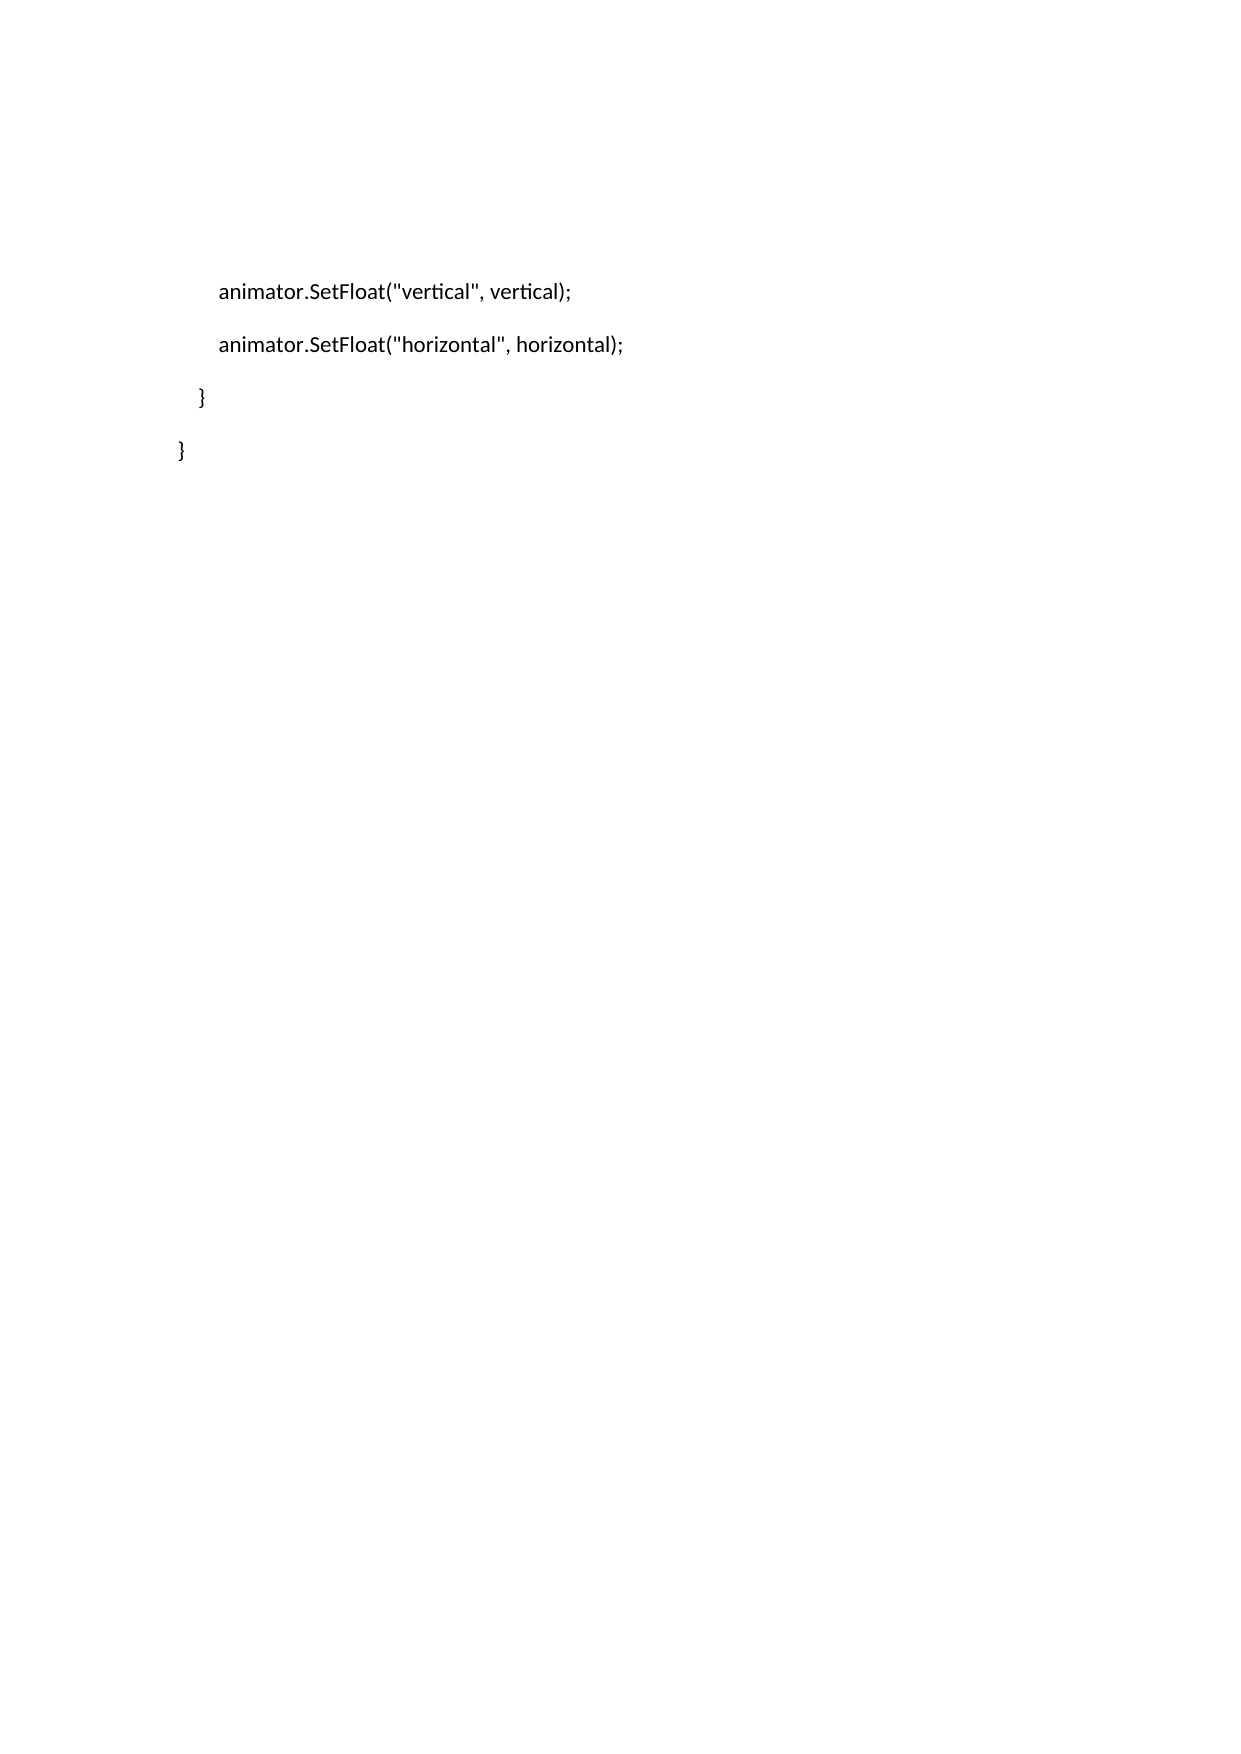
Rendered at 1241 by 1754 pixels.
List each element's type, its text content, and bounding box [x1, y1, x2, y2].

text animator.SetFloat("horizontal", horizontal); [177, 330, 1152, 358]
text } [177, 436, 1152, 464]
text animator.SetFloat("vertical", vertical); [177, 277, 1152, 305]
text } [177, 383, 1152, 411]
